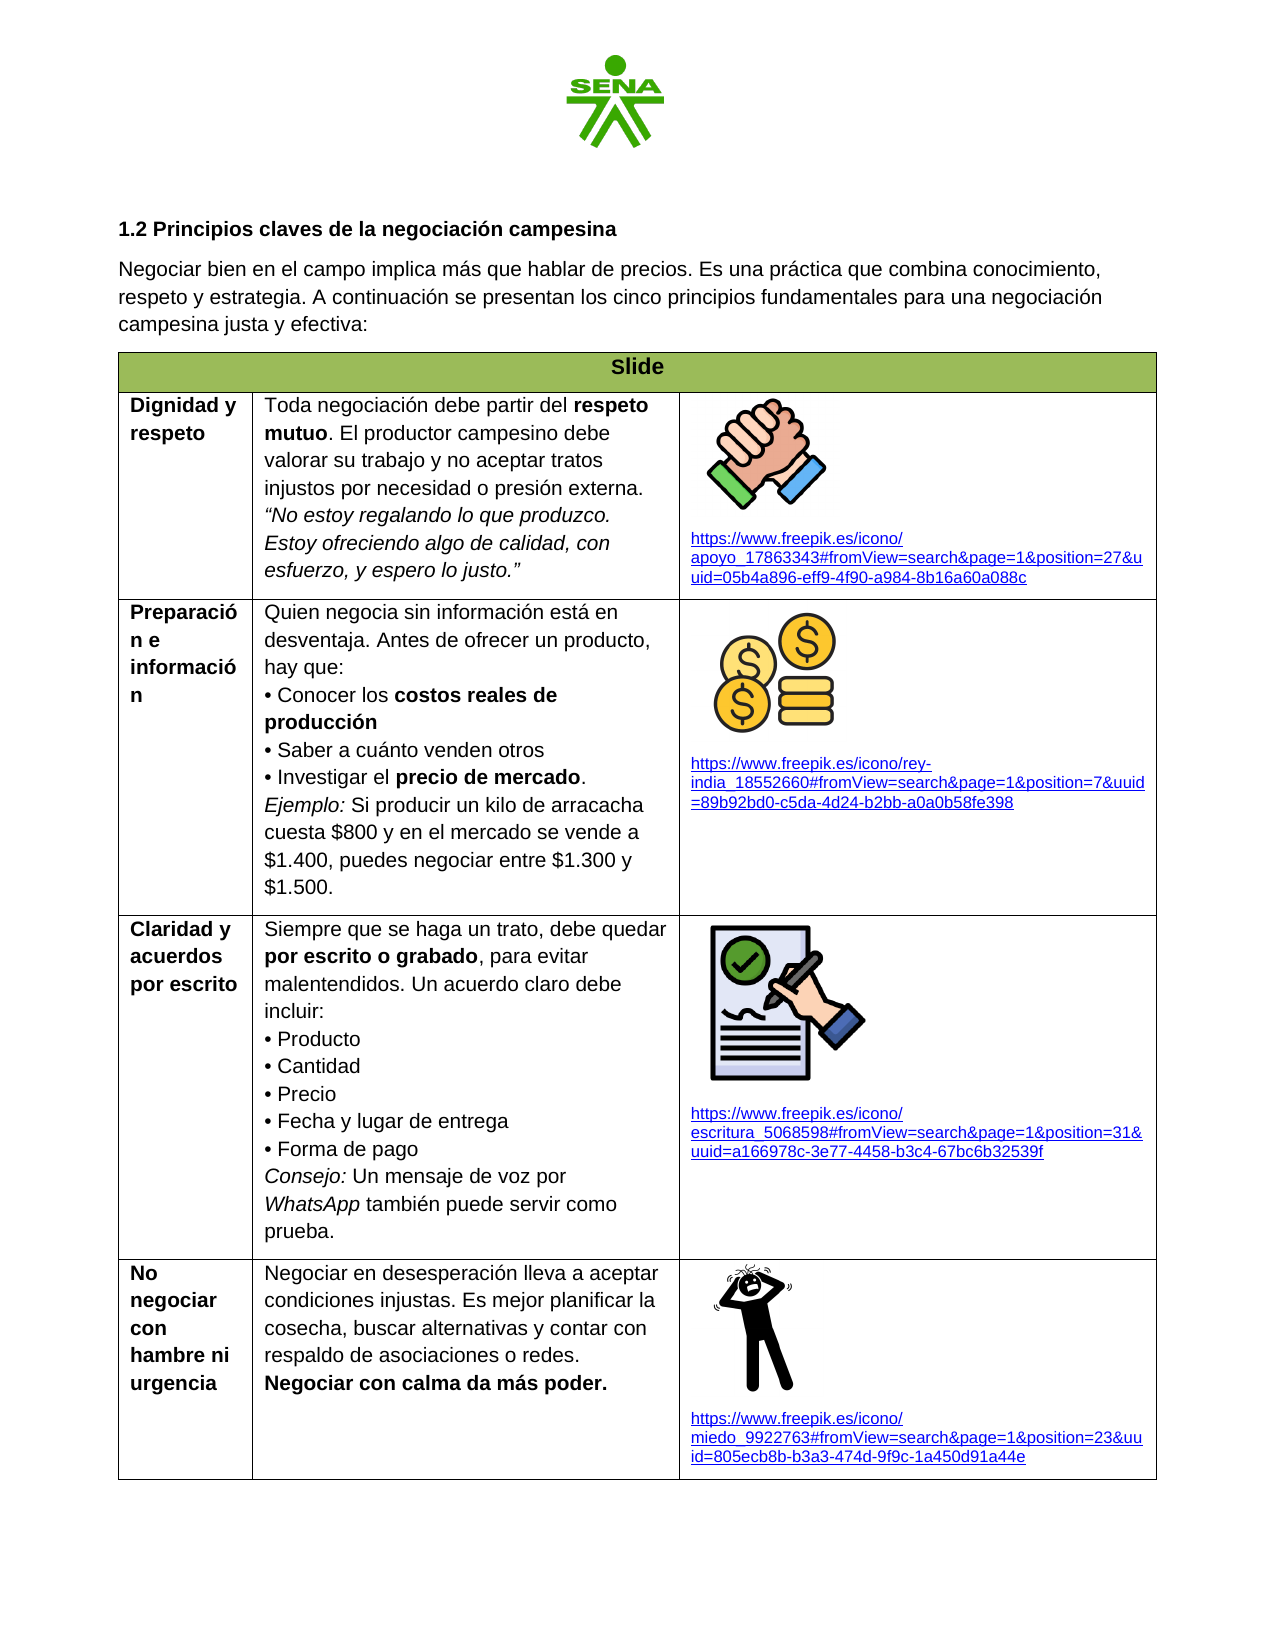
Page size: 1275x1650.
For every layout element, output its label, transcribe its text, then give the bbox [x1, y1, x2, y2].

table_cell No negociar con hambre ni urgencia [119, 1260, 252, 1479]
table_cell https://www.freepik.es/icono/apoyo_17863343#fromView=search&page=1&position=27&uuid=05b4a896-eff9-4f90-a984-8b16a60a088c [680, 393, 1156, 599]
picture [690, 393, 841, 517]
picture [690, 916, 868, 1092]
table_cell Preparación e información [119, 600, 252, 915]
table_cell Claridad y acuerdos por escrito [119, 916, 252, 1259]
table_cell https://www.freepik.es/icono/escritura_5068598#fromView=search&page=1&position=31&uuid=a166978c-3e77-4458-b3c4-67bc6b32539f [680, 916, 1156, 1259]
table_cell Toda negociación debe partir del respeto mutuo. El productor campesino debe valorar su trabajo y no aceptar tratos injustos por necesidad o presión externa. “No estoy regalando lo que produzco. Estoy ofreciendo algo de calidad, con esfuerzo, y espero lo justo.” [253, 393, 679, 599]
table_cell https://www.freepik.es/icono/rey-india_18552660#fromView=search&page=1&position=7&uuid=89b92bd0-c5da-4d24-b2bb-a0a0b58fe398 [680, 600, 1156, 915]
table_cell https://www.freepik.es/icono/miedo_9922763#fromView=search&page=1&position=23&uuid=805ecb8b-b3a3-474d-9f9c-1a450d91a44e [680, 1260, 1156, 1479]
table_cell Quien negocia sin información está en desventaja. Antes de ofrecer un producto, hay que: • Conocer los costos reales de producción • Saber a cuánto venden otros • Investigar el precio de mercado. Ejemplo: Si producir un kilo de arracacha cuesta $800 y en el mercado se vende a $1.400, puedes negociar entre $1.300 y $1.500. [253, 600, 679, 915]
table_cell Siempre que se haga un trato, debe quedar por escrito o grabado, para evitar malentendidos. Un acuerdo claro debe incluir: • Producto • Cantidad • Precio • Fecha y lugar de entrega • Forma de pago Consejo: Un mensaje de voz por WhatsApp también puede servir como prueba. [253, 916, 679, 1259]
table_cell Negociar en desesperación lleva a aceptar condiciones injustas. Es mejor planificar la cosecha, buscar alternativas y contar con respaldo de asociaciones o redes. Negociar con calma da más poder. [253, 1260, 679, 1479]
picture [566, 55, 664, 148]
picture [690, 1260, 824, 1397]
table_cell Dignidad y respeto [119, 393, 252, 599]
table_header Slide [119, 353, 1156, 392]
picture [690, 600, 847, 742]
subtitle 1.2 Principios claves de la negociación campesina [118, 217, 1157, 241]
text Negociar bien en el campo implica más que hablar de precios. Es una práctica que combina conocimiento, respeto y estrategia. A continuación se presentan los cinco principios fundamentales para una negociación campesina justa y efectiva: [118, 257, 1157, 336]
